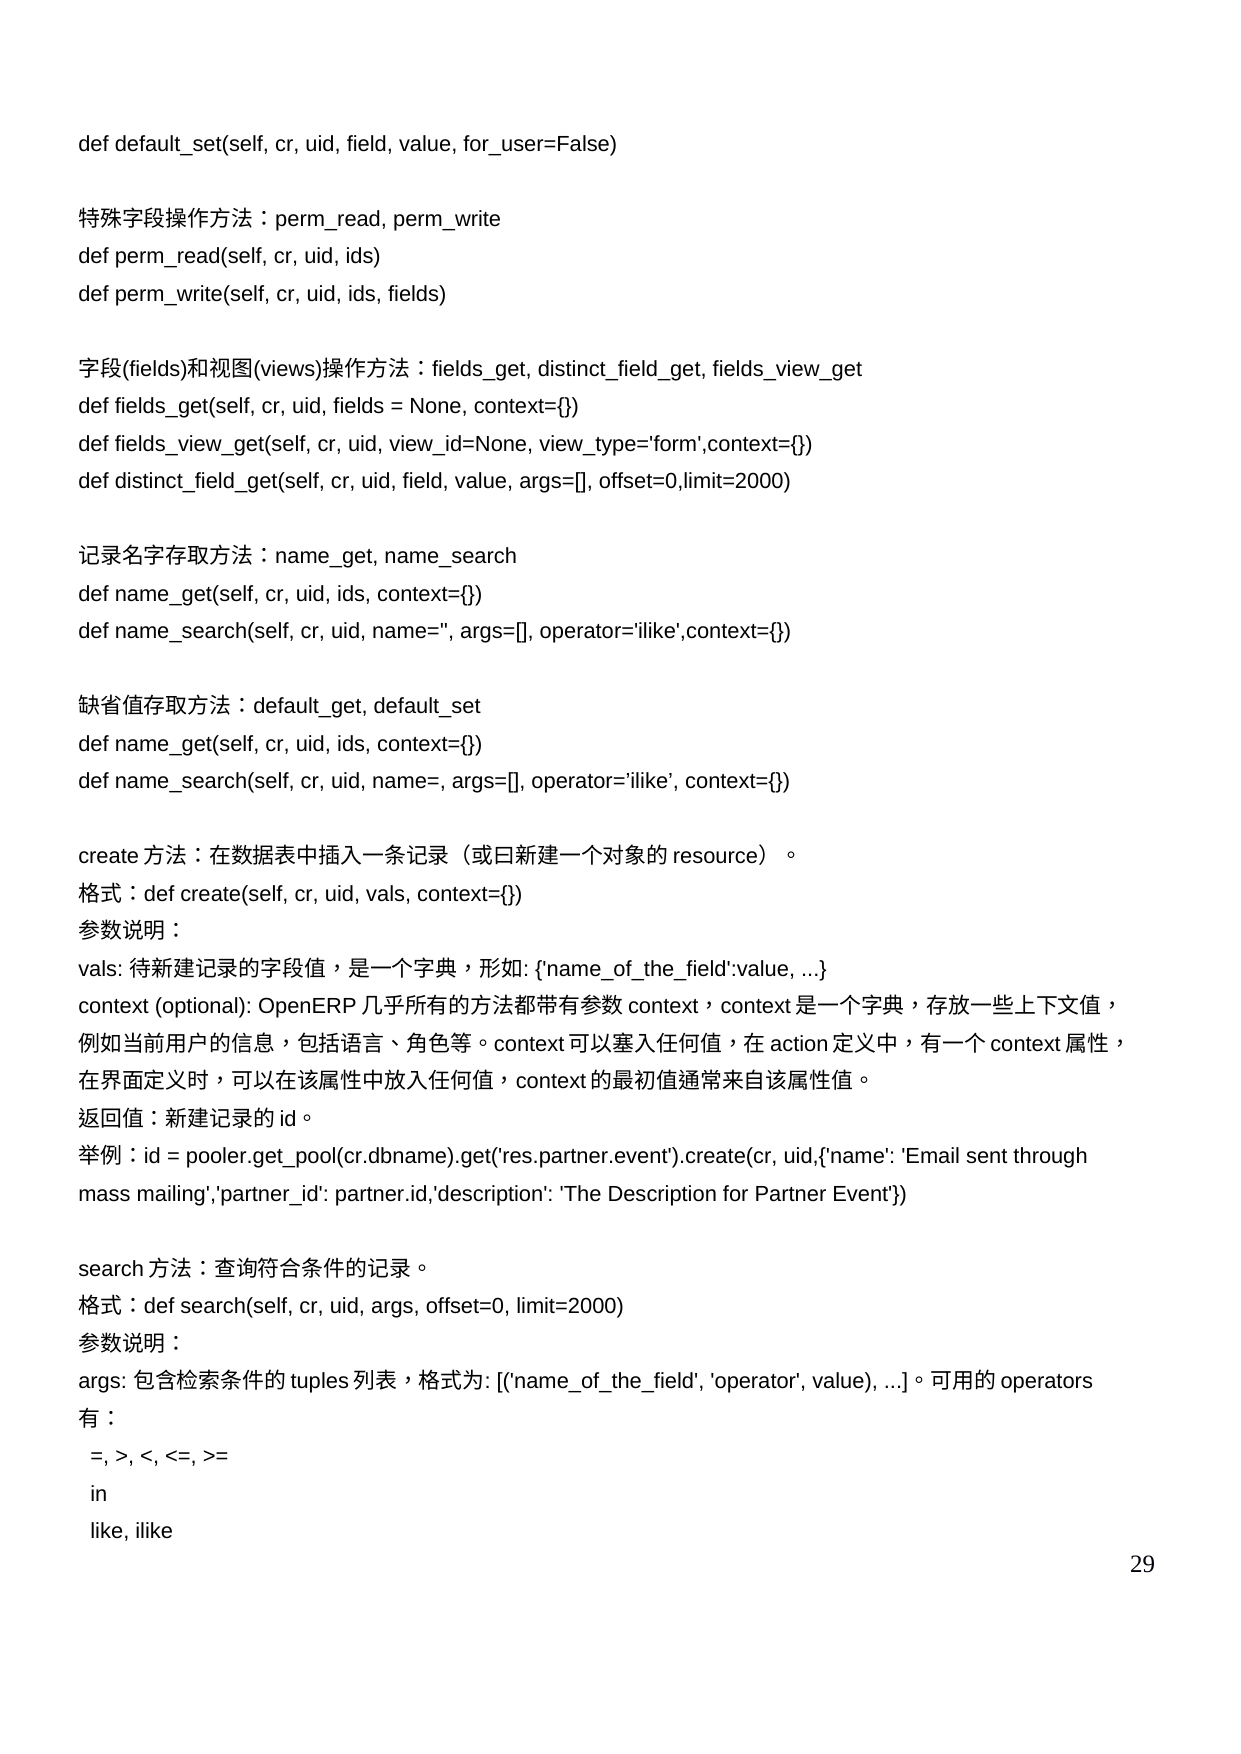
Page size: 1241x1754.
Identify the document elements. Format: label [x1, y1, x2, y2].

text [78, 118, 1139, 1543]
